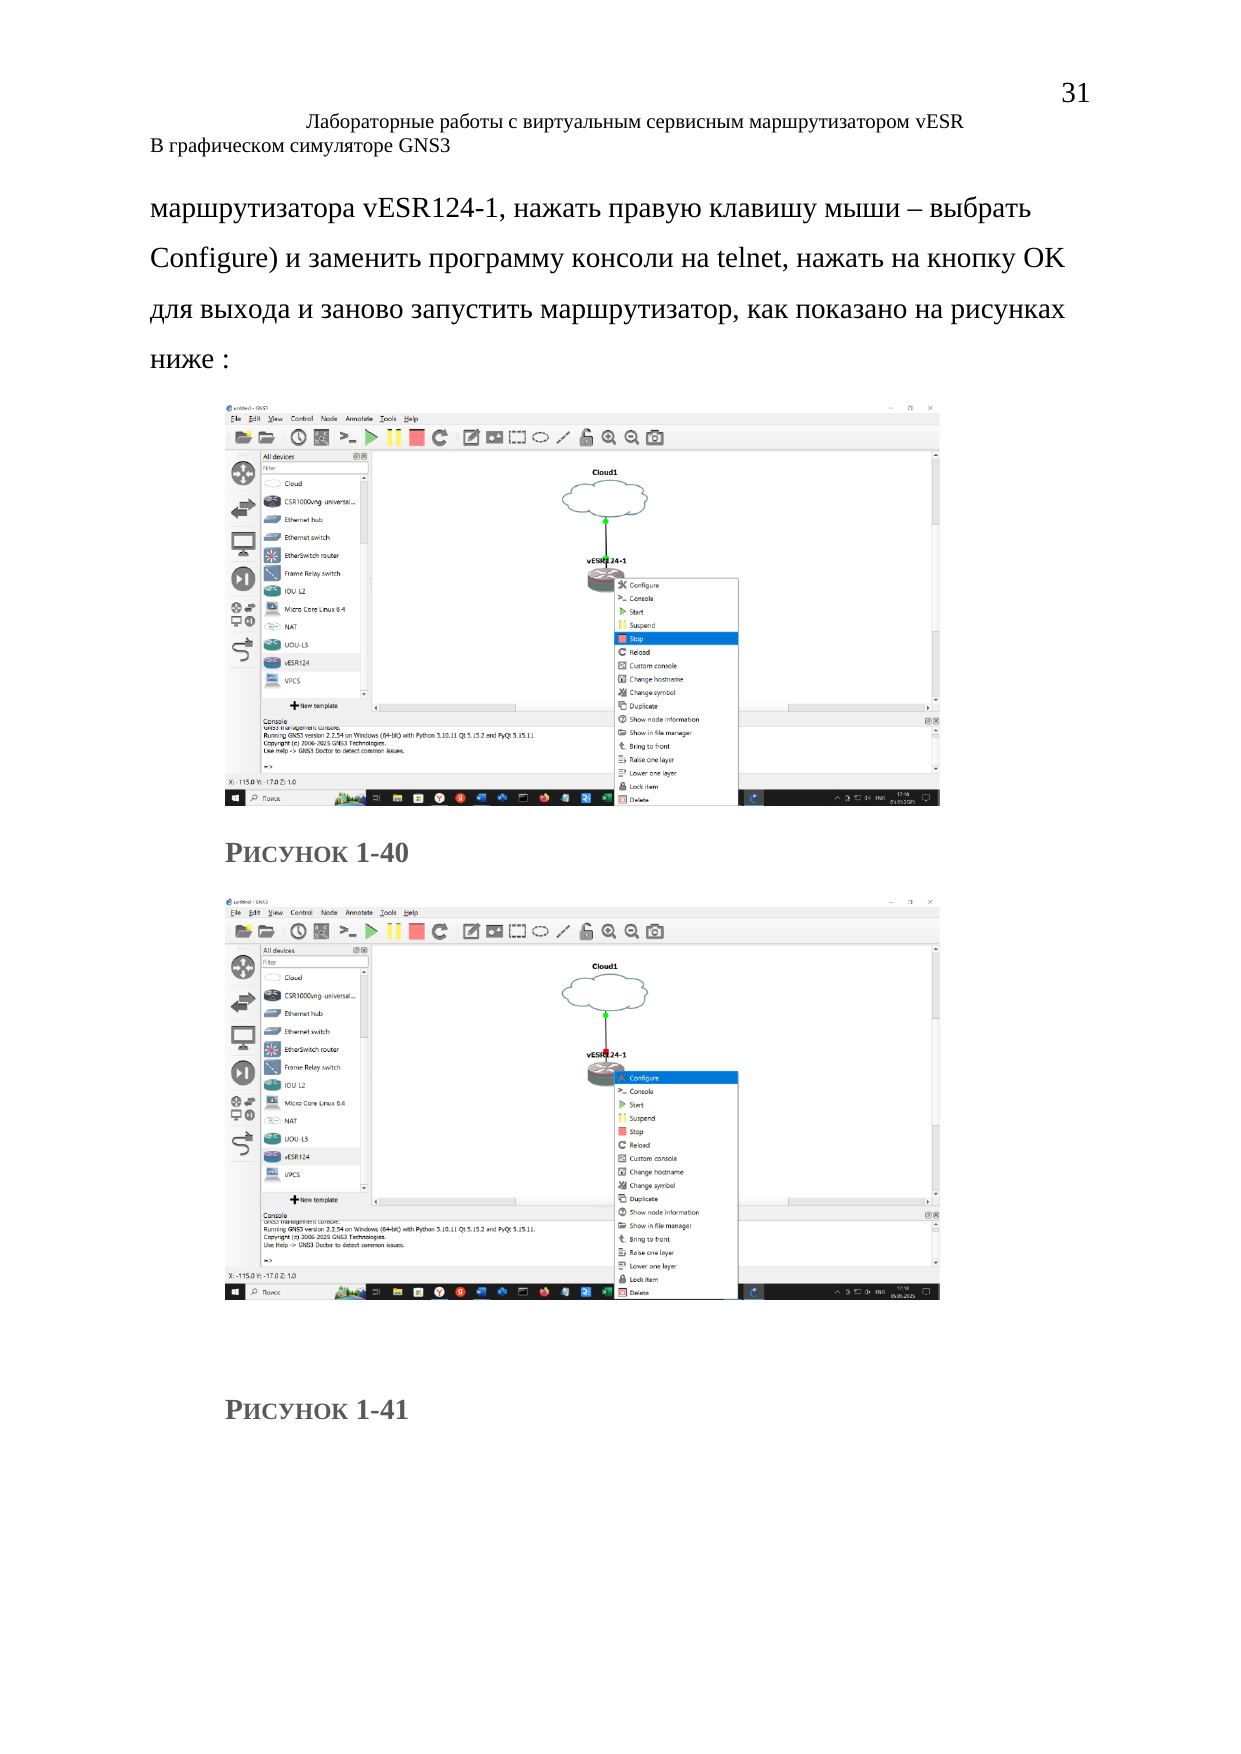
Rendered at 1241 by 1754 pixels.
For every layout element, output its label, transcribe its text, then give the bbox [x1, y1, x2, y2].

picture [225, 403, 940, 806]
picture [225, 898, 940, 1300]
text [150, 190, 1090, 375]
text Рисунок 1-41 [150, 1392, 1090, 1426]
text Рисунок 1-40 [150, 835, 1090, 869]
